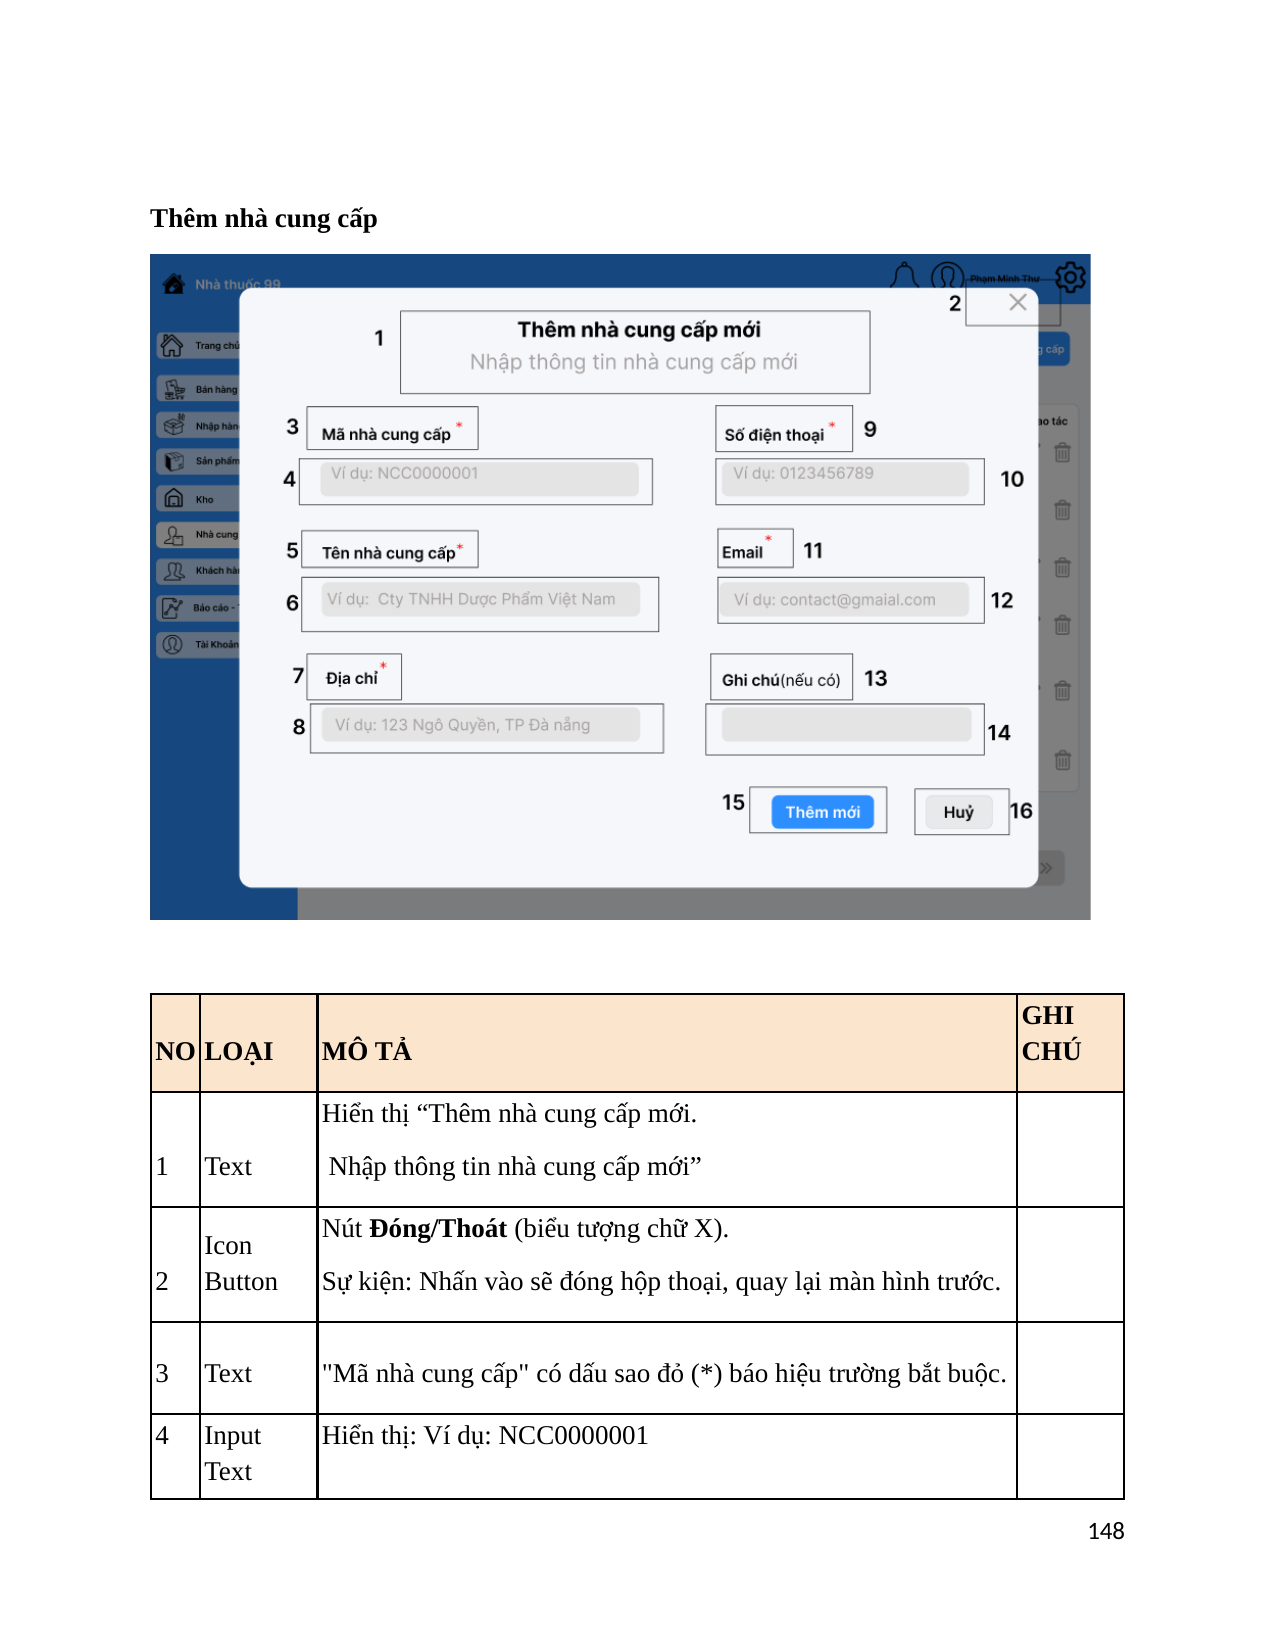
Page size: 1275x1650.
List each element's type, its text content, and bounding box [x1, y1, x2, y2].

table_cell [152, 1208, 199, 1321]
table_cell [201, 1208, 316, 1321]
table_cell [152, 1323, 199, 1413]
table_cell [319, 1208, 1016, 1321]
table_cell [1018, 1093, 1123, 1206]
text Thêm nhà cung cấp [150, 202, 1125, 233]
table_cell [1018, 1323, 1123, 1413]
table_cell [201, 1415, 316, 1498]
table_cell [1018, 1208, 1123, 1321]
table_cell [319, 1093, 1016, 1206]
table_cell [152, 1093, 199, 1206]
picture [150, 254, 1091, 920]
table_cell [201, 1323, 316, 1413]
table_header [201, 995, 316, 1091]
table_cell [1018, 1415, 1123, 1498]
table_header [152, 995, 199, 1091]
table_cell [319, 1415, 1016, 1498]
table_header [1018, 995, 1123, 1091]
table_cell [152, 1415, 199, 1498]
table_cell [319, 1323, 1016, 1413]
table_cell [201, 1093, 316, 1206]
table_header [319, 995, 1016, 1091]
